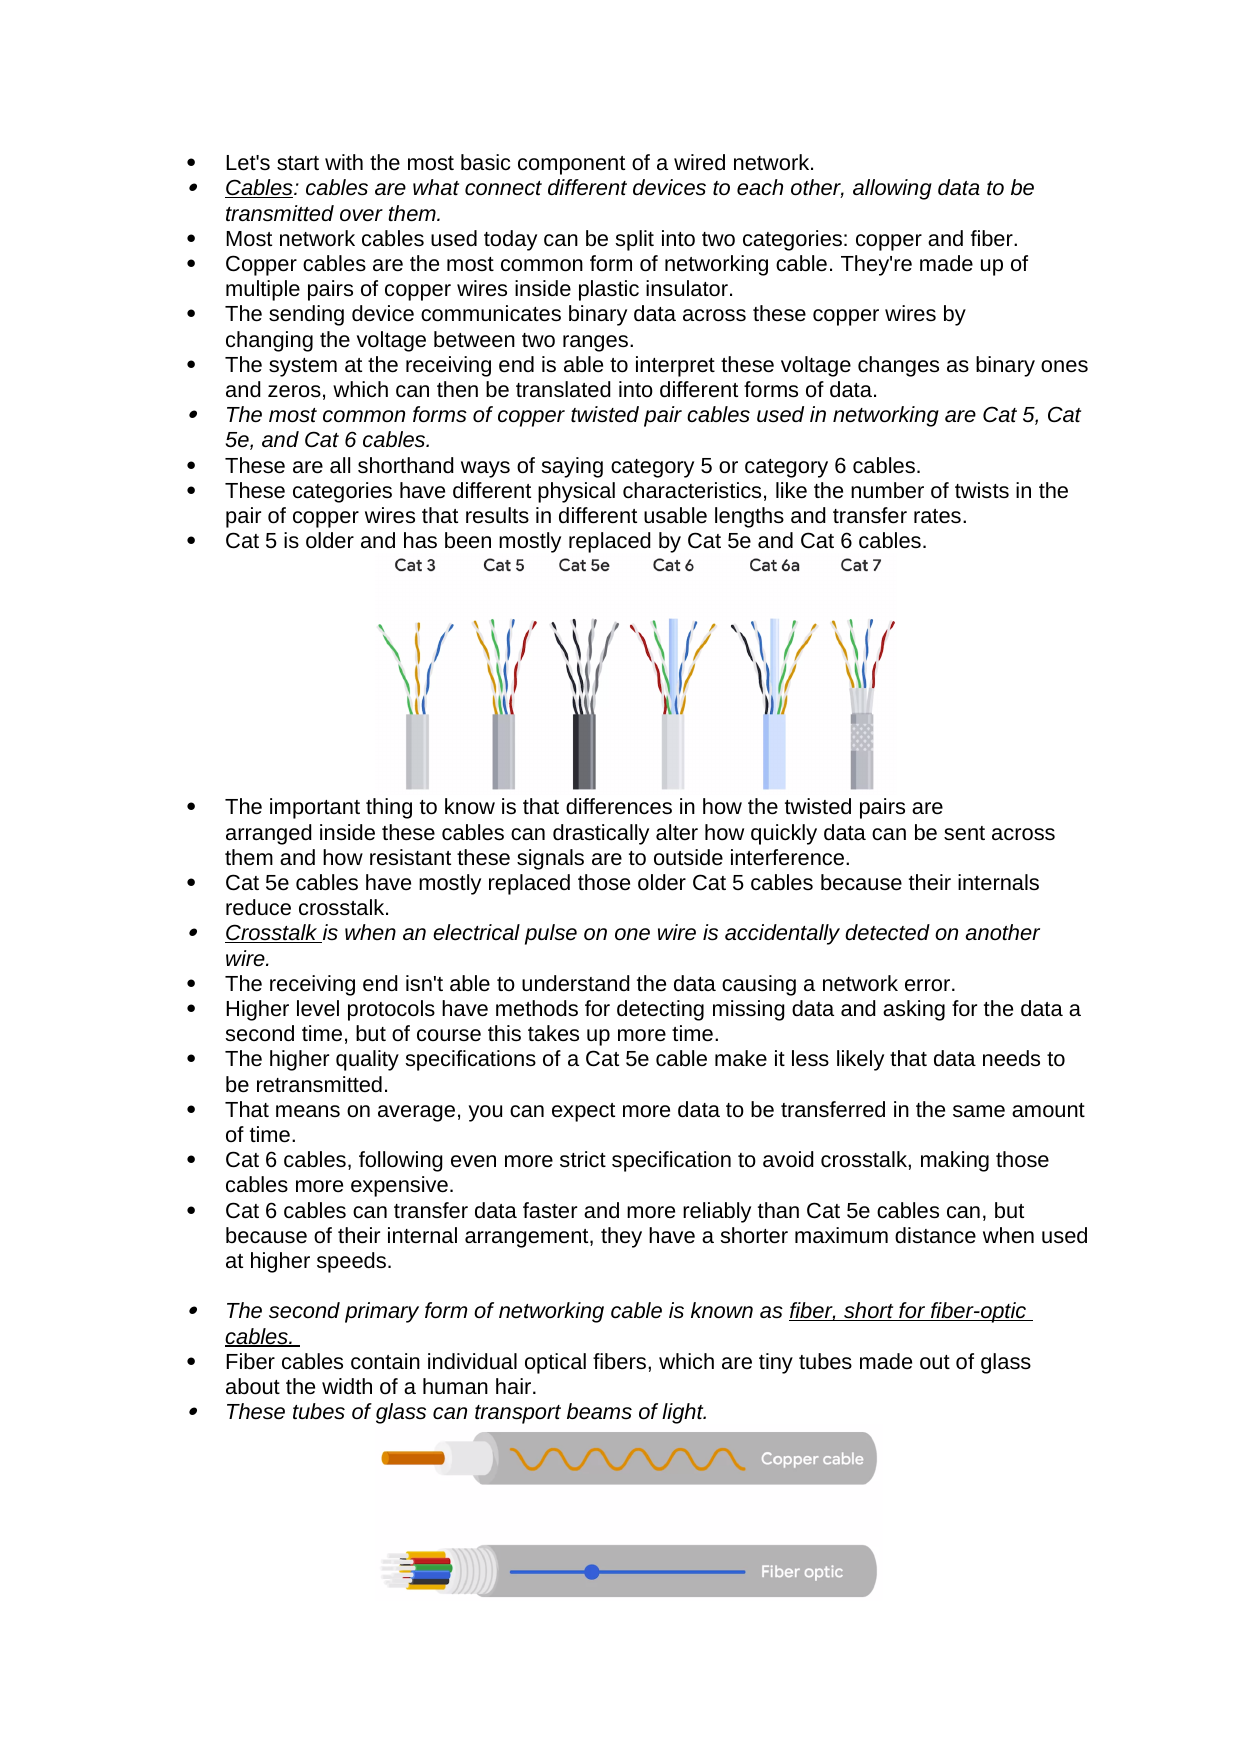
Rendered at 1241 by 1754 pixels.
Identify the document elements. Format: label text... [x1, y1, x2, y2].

list The important thing to know is that differences in how the twisted pairs are arranged inside these cables can drastically alter how quickly data can be sent across them and how resistant these signals are to outside interference. [187, 794, 1090, 870]
list The most common forms of copper twisted pair cables used in networking are Cat 5, Cat 5e, and Cat 6 cables. [187, 402, 1090, 452]
list Copper cables are the most common form of networking cable. They're made up of multiple pairs of copper wires inside plastic insulator. [187, 251, 1090, 301]
list The receiving end isn't able to understand the data causing a network error. [187, 971, 1090, 996]
list Let's start with the most basic component of a wired network. [187, 150, 1090, 175]
list The system at the receiving end is able to interpret these voltage changes as binary ones and zeros, which can then be translated into different forms of data. [187, 352, 1090, 402]
list Cables: cables are what connect different devices to each other, allowing data to be transmitted over them. [187, 175, 1090, 226]
list The sending device communicates binary data across these copper wires by changing the voltage between two ranges. [187, 301, 1090, 352]
list Most network cables used today can be split into two categories: copper and fiber. [187, 226, 1090, 251]
list Higher level protocols have methods for detecting missing data and asking for the data a second time, but of course this takes up more time. [187, 996, 1090, 1046]
list Cat 5e cables have mostly replaced those older Cat 5 cables because their internals reduce crosstalk. [187, 870, 1090, 920]
list That means on average, you can expect more data to be transferred in the same amount of time. [187, 1097, 1090, 1147]
list The second primary form of networking cable is known as fiber, short for fiber-optic cables. [187, 1298, 1090, 1349]
list Fiber cables contain individual optical fibers, which are tiny tubes made out of glass about the width of a human hair. [187, 1349, 1090, 1399]
list These are all shorthand ways of saying category 5 or category 6 cables. [187, 452, 1090, 478]
list Cat 5 is older and has been mostly replaced by Cat 5e and Cat 6 cables. [187, 528, 1090, 553]
list These categories have different physical characteristics, like the number of twists in the pair of copper wires that results in different usable lengths and transfer rates. [187, 478, 1090, 528]
list These tubes of glass can transport beams of light. [187, 1399, 1090, 1424]
list Cat 6 cables, following even more strict specification to avoid crosstalk, making those cables more expensive. [187, 1147, 1090, 1198]
list The higher quality specifications of a Cat 5e cable make it less likely that data needs to be retransmitted. [187, 1046, 1090, 1097]
picture [375, 1424, 883, 1601]
list Crosstalk is when an electrical pulse on one wire is accidentally detected on another wire. [187, 920, 1090, 971]
picture [375, 553, 897, 795]
list Cat 6 cables can transfer data faster and more reliably than Cat 5e cables can, but because of their internal arrangement, they have a shorter maximum distance when used at higher speeds. [187, 1198, 1090, 1273]
